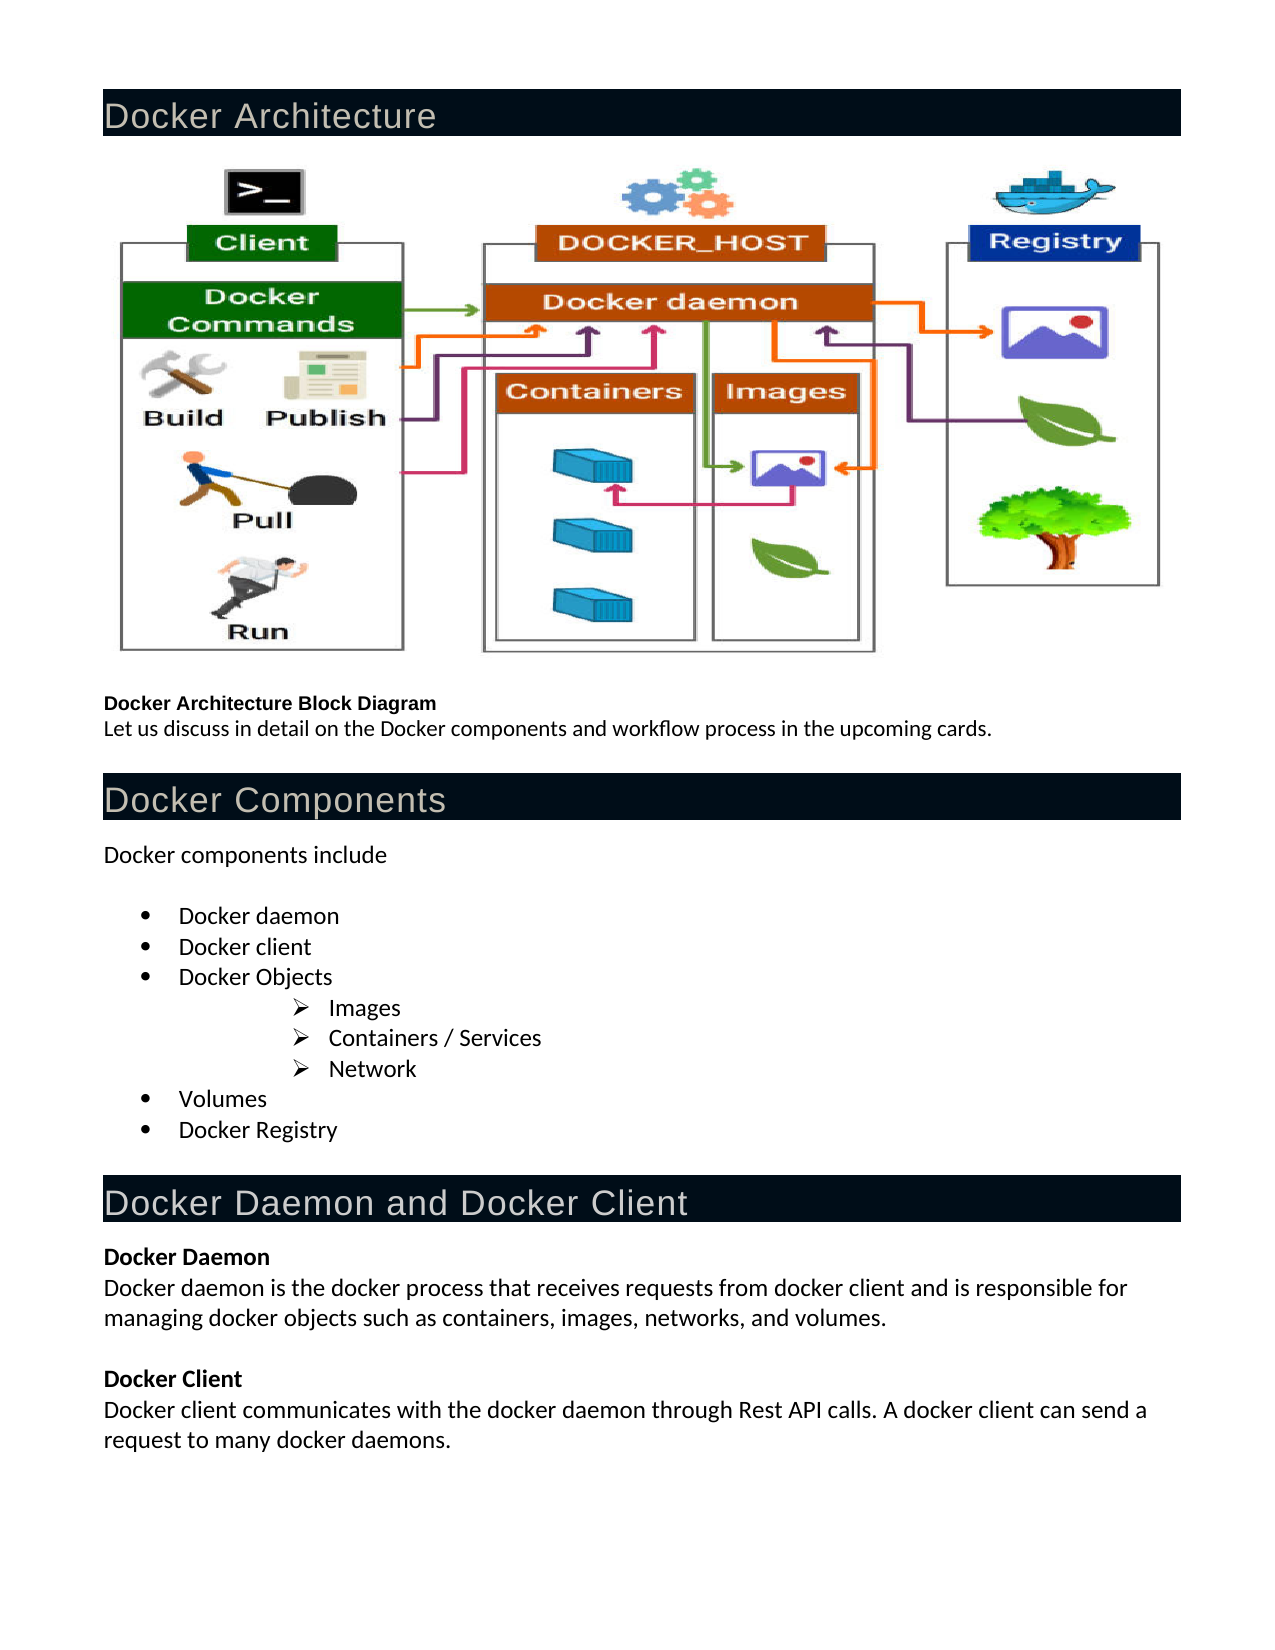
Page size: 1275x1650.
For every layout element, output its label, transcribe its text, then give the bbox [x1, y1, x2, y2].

text Docker Client [103, 1363, 1181, 1394]
text Docker components include [103, 839, 1181, 870]
list Docker Objects [141, 961, 1181, 992]
text Docker Daemon [103, 1241, 1181, 1272]
list Docker daemon [141, 900, 1181, 931]
list Containers / Services [291, 1022, 1181, 1053]
subtitle Docker Components [103, 773, 1181, 820]
list Network [291, 1053, 1181, 1083]
text Docker client communicates with the docker daemon through Rest API calls. A docker client can send a request to many docker daemons. [103, 1394, 1181, 1455]
subtitle Docker Daemon and Docker Client [103, 1175, 1181, 1222]
text Let us discuss in detail on the Docker components and workflow process in the upcoming cards. [103, 714, 1181, 742]
picture [103, 155, 1181, 662]
text Docker Architecture Block Diagram [103, 692, 1181, 714]
subtitle Docker Architecture [103, 89, 1181, 136]
list Images [291, 992, 1181, 1022]
list Volumes [141, 1083, 1181, 1114]
text Docker daemon is the docker process that receives requests from docker client and is responsible for managing docker objects such as containers, images, networks, and volumes. [103, 1272, 1181, 1333]
list Docker client [141, 931, 1181, 961]
list Docker Registry [141, 1114, 1181, 1144]
